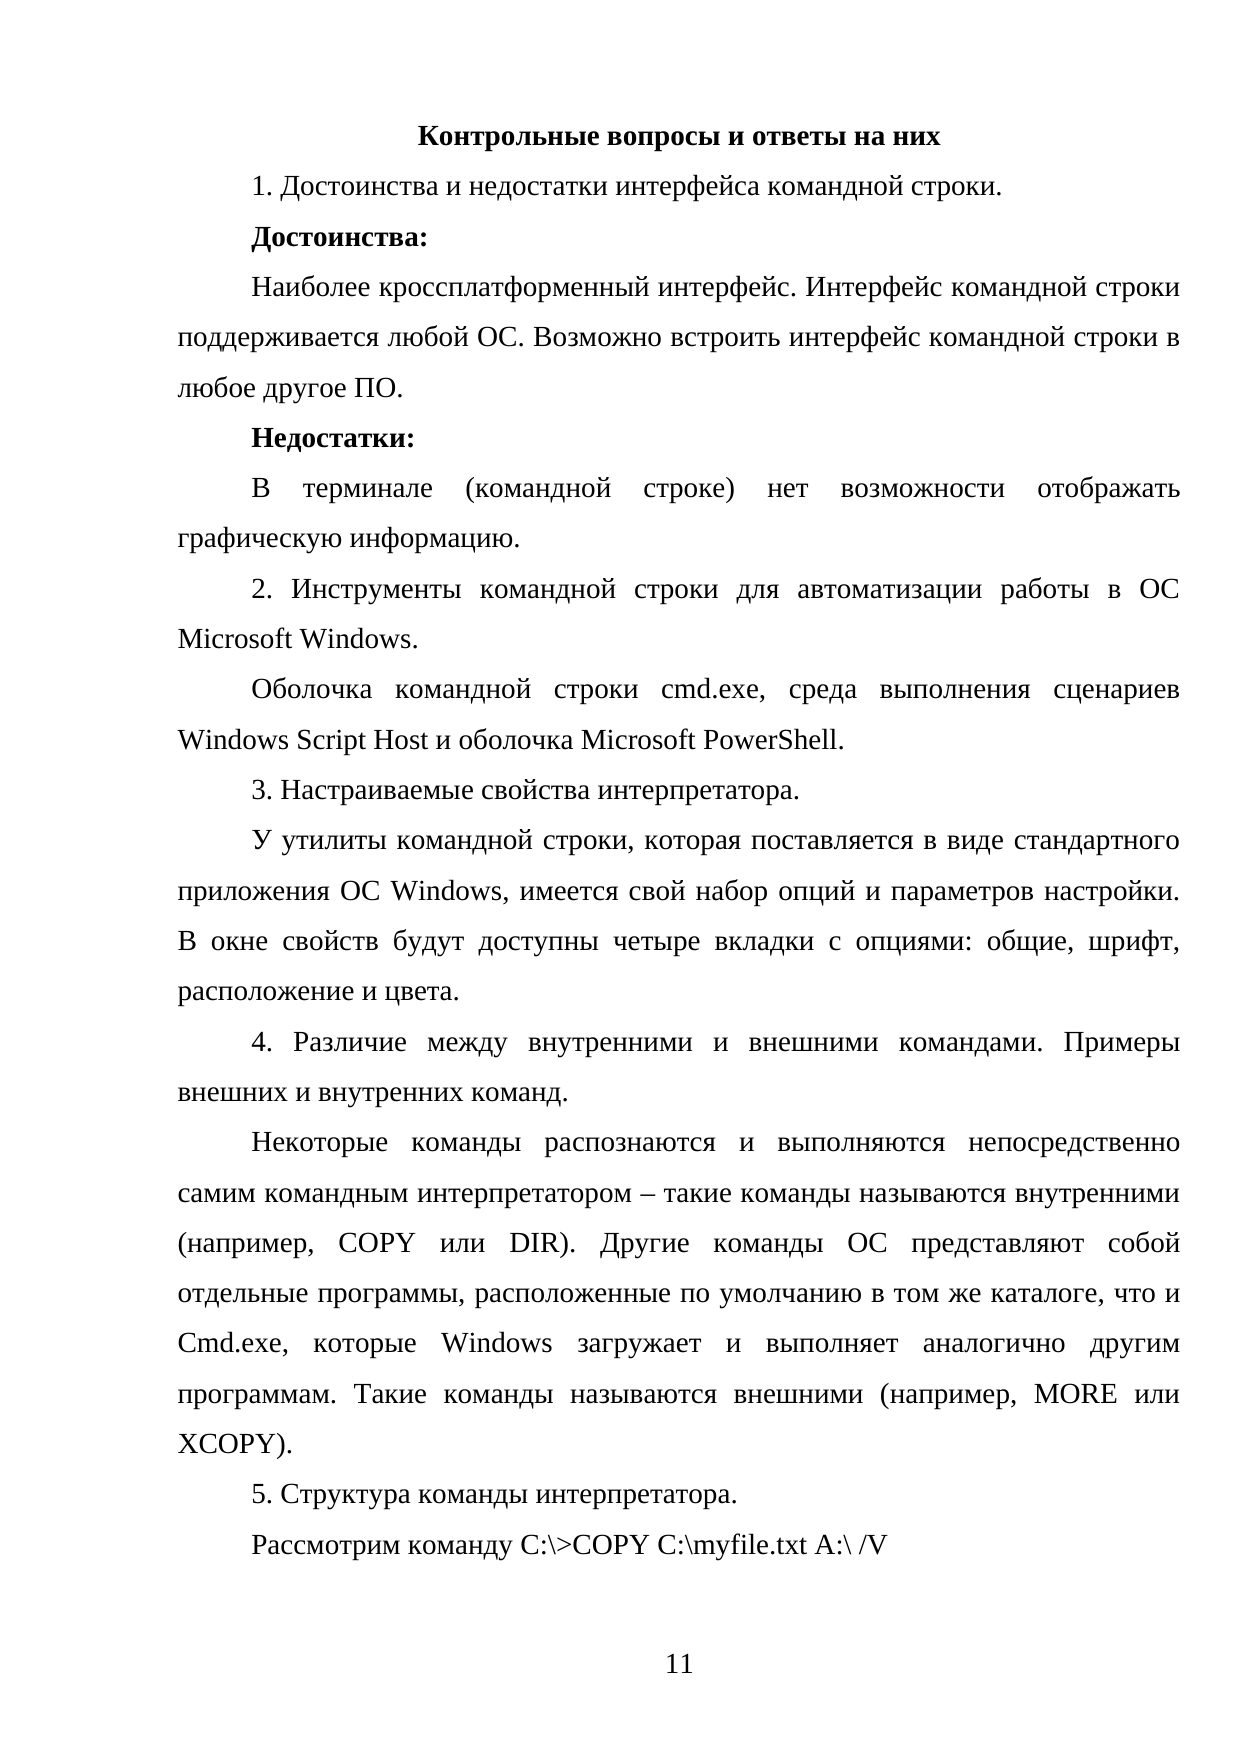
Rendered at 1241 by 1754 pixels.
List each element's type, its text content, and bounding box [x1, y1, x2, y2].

text 2. Инструменты командной строки для автоматизации работы в ОС Microsoft Windows. [177, 571, 1181, 655]
text Некоторые команды распознаются и выполняются непосредственно самим командным интерпретатором – такие команды называются внутренними (например, COPY или DIR). Другие команды ОС представляют собой отдельные программы, расположенные по умолчанию в том же каталоге, что и Cmd.exe, которые Windows загружает и выполняет аналогично другим программам. Такие команды называются внешними (например, MORE или XCOPY). [177, 1124, 1181, 1460]
text Контрольные вопросы и ответы на них [177, 118, 1181, 152]
text Оболочка командной строки cmd.exe, среда выполнения сценариев Windows Script Host и оболочка Microsoft PowerShell. [177, 672, 1181, 755]
text 5. Структура команды интерпретатора. [177, 1477, 1181, 1510]
text Достоинства: [177, 219, 1181, 252]
text 1. Достоинства и недостатки интерфейса командной строки. [177, 168, 1181, 202]
text Недостатки: [177, 420, 1181, 453]
text Рассмотрим команду C:\>COPY C:\myfile.txt A:\ /V [177, 1527, 1181, 1560]
text У утилиты командной строки, которая поставляется в виде стандартного приложения ОС Windows, имеется свой набор опций и параметров настройки. В окне свойств будут доступны четыре вкладки с опциями: общие, шрифт, расположение и цвета. [177, 822, 1181, 1007]
text 4. Различие между внутренними и внешними командами. Примеры внешних и внутренних команд. [177, 1024, 1181, 1108]
text 3. Настраиваемые свойства интерпретатора. [177, 772, 1181, 806]
text Наиболее кроссплатформенный интерфейс. Интерфейс командной строки поддерживается любой ОС. Возможно встроить интерфейс командной строки в любое другое ПО. [177, 269, 1181, 403]
text В терминале (командной строке) нет возможности отображать графическую информацию. [177, 470, 1181, 554]
